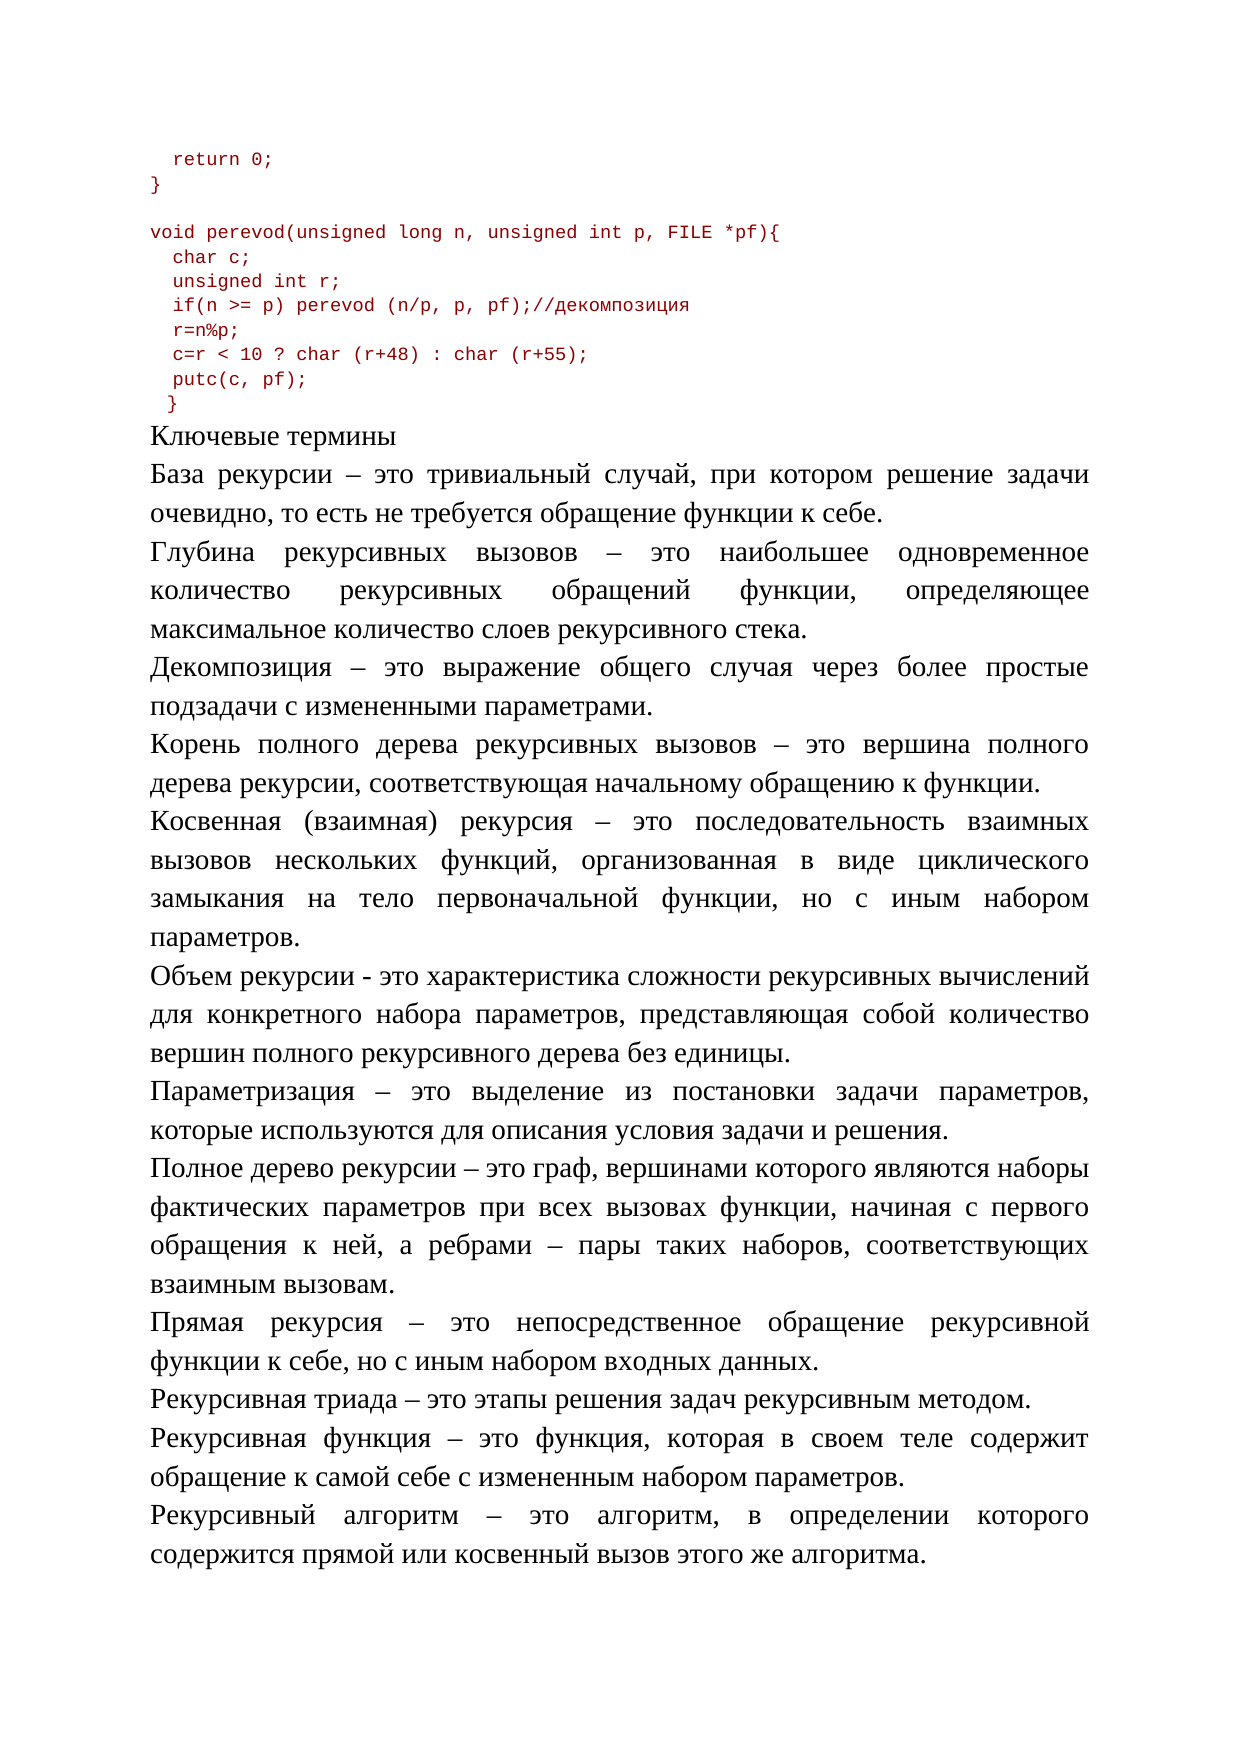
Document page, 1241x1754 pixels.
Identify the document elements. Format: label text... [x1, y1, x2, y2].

text unsigned int r; [150, 272, 1090, 293]
text Ключевые термины [150, 418, 1090, 452]
text return 0; [150, 150, 1090, 171]
text Корень полного дерева рекурсивных вызовов – это вершина полного дерева рекурсии, соответствующая начальному обращению к функции. [150, 726, 1090, 798]
text Рекурсивная триада – это этапы решения задач рекурсивным методом. [150, 1382, 1090, 1415]
text putc(c, pf); [150, 369, 1090, 391]
text Прямая рекурсия – это непосредственное обращение рекурсивной функции к себе, но с иным набором входных данных. [150, 1304, 1090, 1377]
text Глубина рекурсивных вызовов – это наибольшее одновременное количество рекурсивных обращений функции, определяющее максимальное количество слоев рекурсивного стека. [150, 534, 1090, 644]
text c=r < 10 ? char (r+48) : char (r+55); [150, 345, 1090, 366]
text r=n%p; [150, 321, 1090, 342]
text void perevod(unsigned long n, unsigned int p, FILE *pf){ [150, 223, 1090, 244]
text Параметризация – это выделение из постановки задачи параметров, которые используются для описания условия задачи и решения. [150, 1073, 1090, 1145]
text } [167, 394, 1090, 415]
text } [150, 174, 1090, 196]
text if(n >= p) perevod (n/p, p, pf);//декомпозиция [150, 296, 1090, 317]
text Косвенная (взаимная) рекурсия – это последовательность взаимных вызовов нескольких функций, организованная в виде циклического замыкания на тело первоначальной функции, но с иным набором параметров. [150, 803, 1090, 953]
text Рекурсивная функция – это функция, которая в своем теле содержит обращение к самой себе с измененным набором параметров. [150, 1420, 1090, 1492]
text Декомпозиция – это выражение общего случая через более простые подзадачи с измененными параметрами. [150, 649, 1090, 721]
text Объем рекурсии - это характеристика сложности рекурсивных вычислений для конкретного набора параметров, представляющая собой количество вершин полного рекурсивного дерева без единицы. [150, 958, 1090, 1068]
text Рекурсивный алгоритм – это алгоритм, в определении которого содержится прямой или косвенный вызов этого же алгоритма. [150, 1497, 1090, 1569]
text База рекурсии – это тривиальный случай, при котором решение задачи очевидно, то есть не требуется обращение функции к себе. [150, 457, 1090, 529]
text Полное дерево рекурсии – это граф, вершинами которого являются наборы фактических параметров при всех вызовах функции, начиная с первого обращения к ней, а ребрами – пары таких наборов, соответствующих взаимным вызовам. [150, 1150, 1090, 1299]
text char c; [150, 247, 1090, 269]
